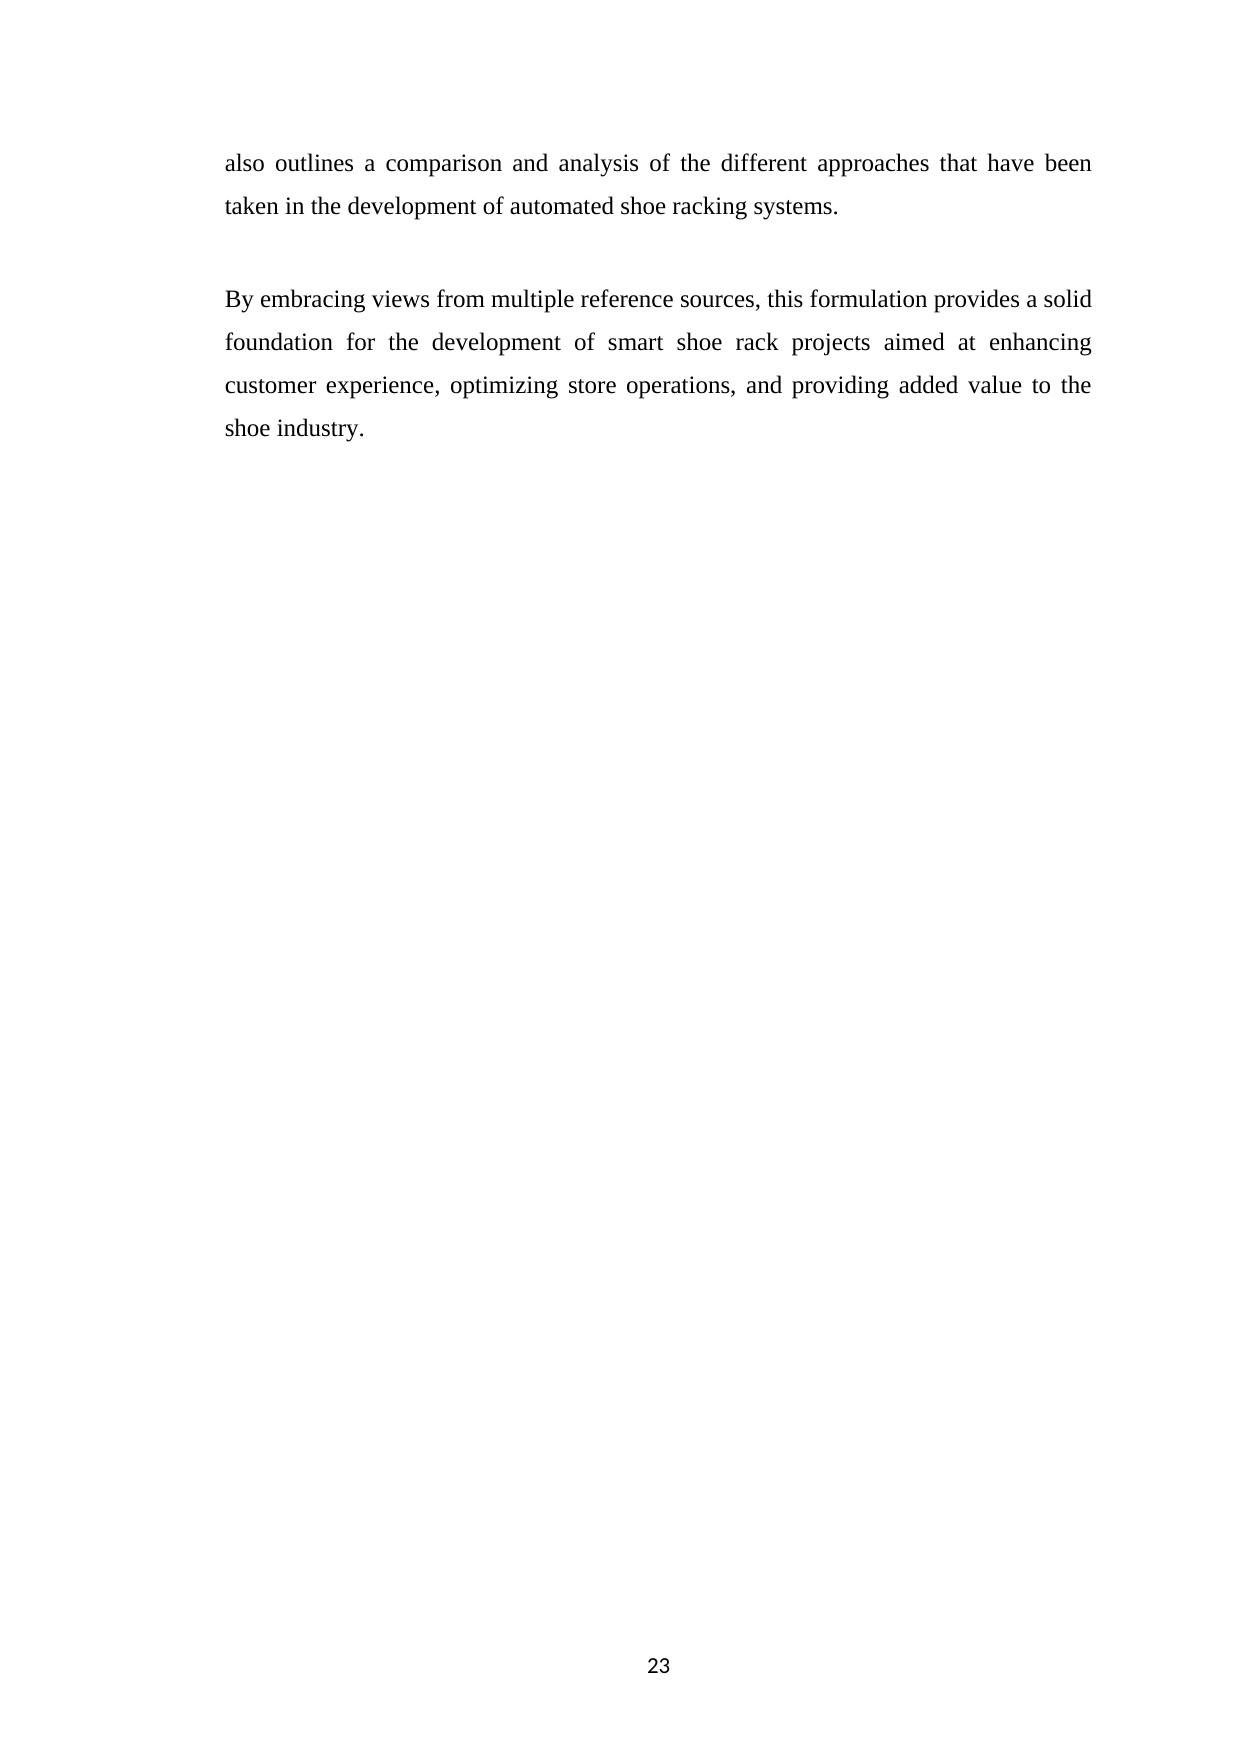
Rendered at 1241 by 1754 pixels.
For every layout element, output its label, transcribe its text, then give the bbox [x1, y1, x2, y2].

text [224, 148, 1092, 219]
text By embracing views from multiple reference sources, this formulation provides a solid foundation for the development of smart shoe rack projects aimed at enhancing customer experience, optimizing store operations, and providing added value to the shoe industry. [224, 284, 1092, 442]
